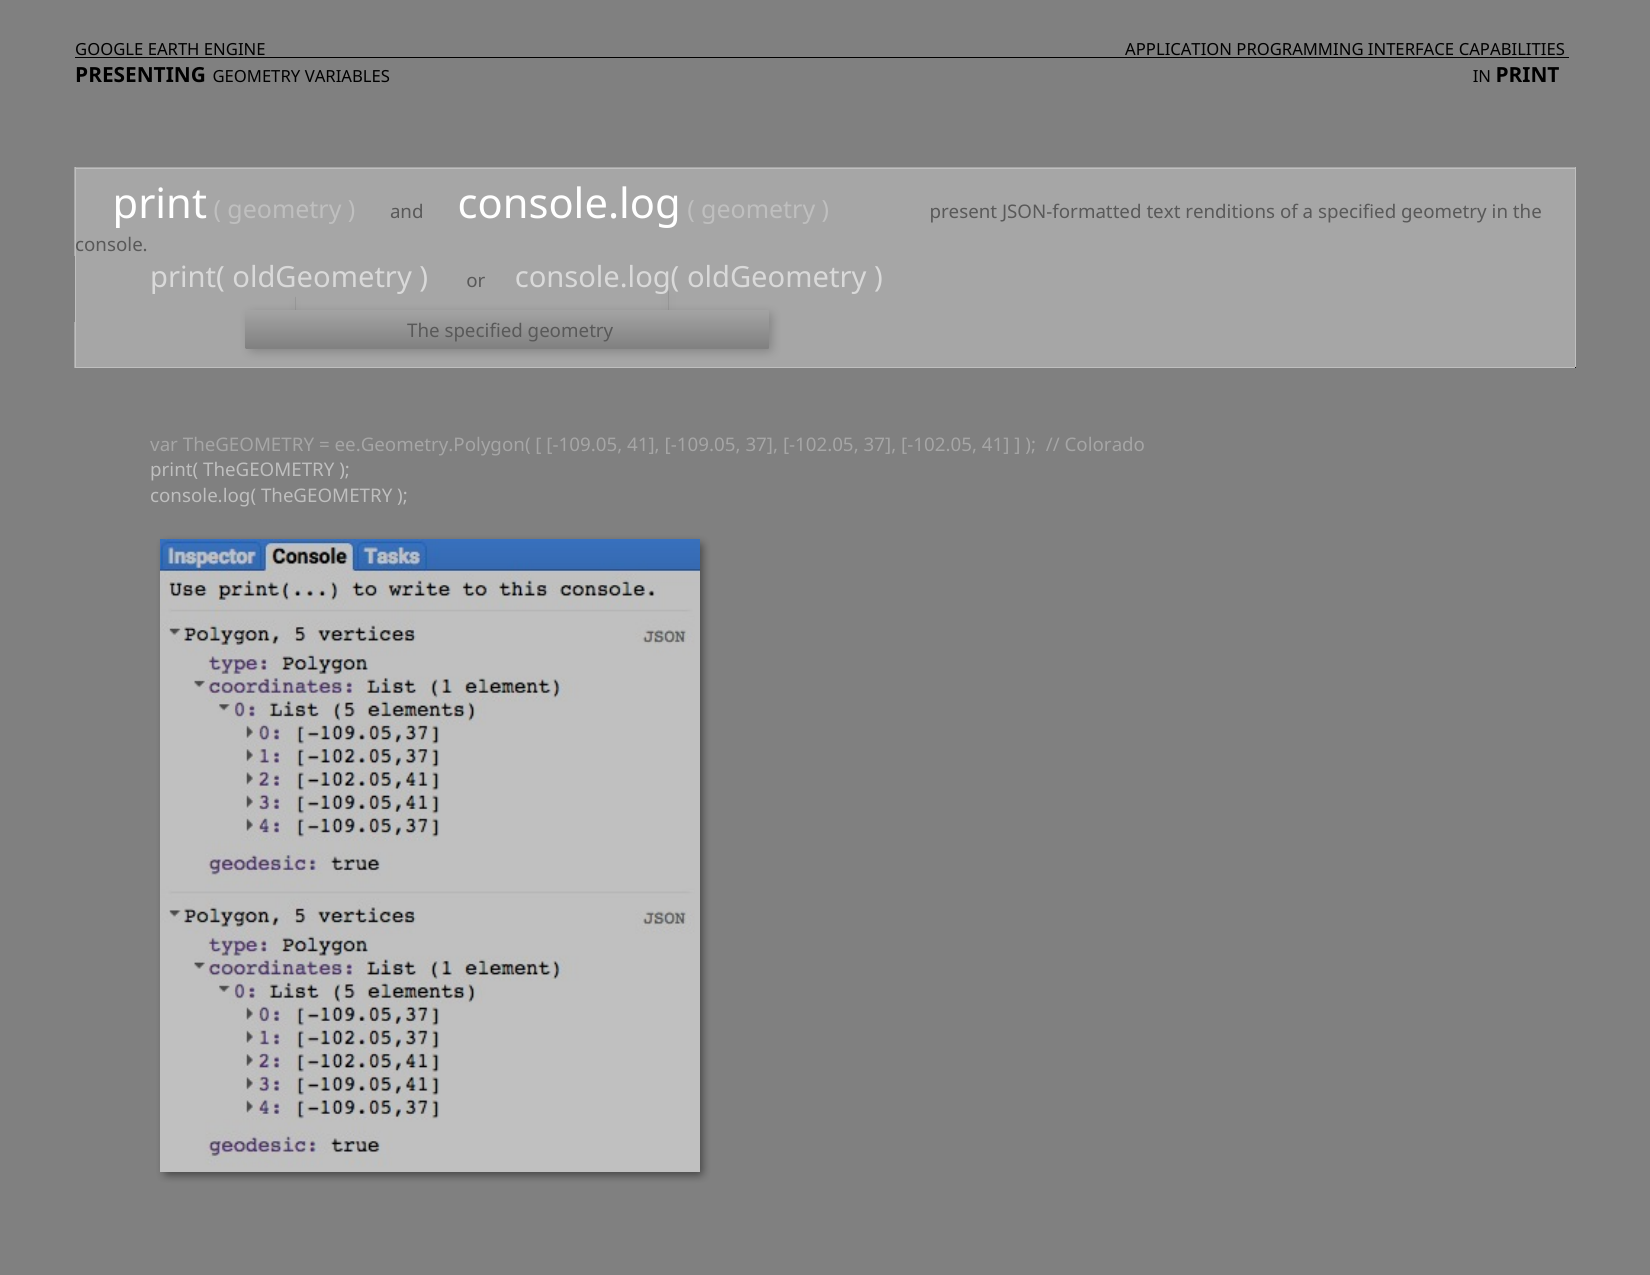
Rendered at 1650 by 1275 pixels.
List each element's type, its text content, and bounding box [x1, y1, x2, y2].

text PRESENTING GEOMETRY VARIABLES IN PRINT [75, 60, 1575, 111]
text print( oldGeometry ) or console.log( oldGeometry ) [76, 256, 1575, 296]
text print ( geometry ) and console.log ( geometry ) present JSON-formatted text renditions of a specified geometry in the console. [76, 169, 1575, 256]
text GOOGLE EARTH ENGINE APPLICATION PROGRAMMING INTERFACE CAPABILITIES [75, 37, 1575, 60]
picture [160, 539, 700, 1172]
text console.log( TheGEOMETRY ); [150, 482, 1575, 507]
text var TheGEOMETRY = ee.Geometry.Polygon( [ [-109.05, 41], [-109.05, 37], [-102.05, 37], [-102.05, 41] ] ); // Colorado [112, 431, 1575, 456]
text print( TheGEOMETRY ); [112, 456, 1575, 482]
